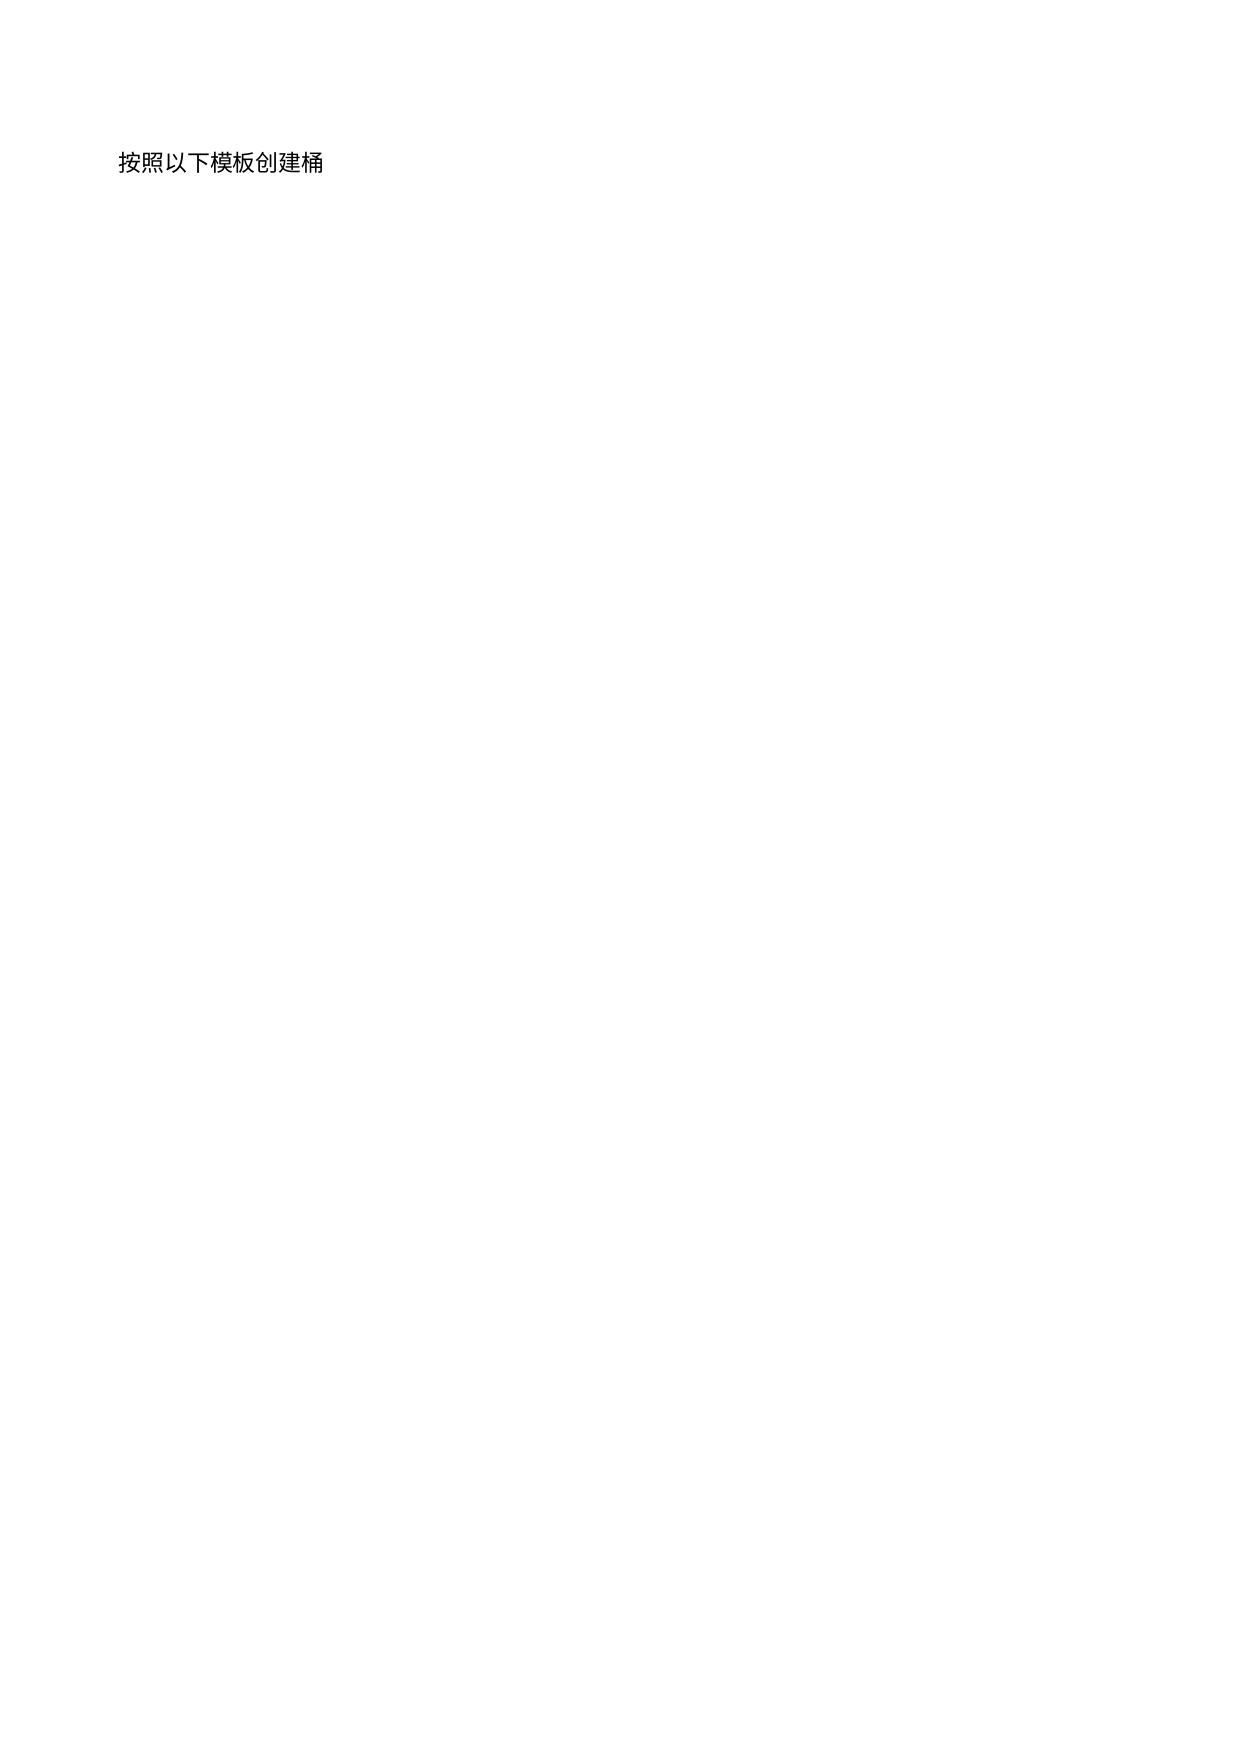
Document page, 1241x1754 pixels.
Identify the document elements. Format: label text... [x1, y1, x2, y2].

list 按照以下模板创建桶 [118, 147, 1122, 178]
